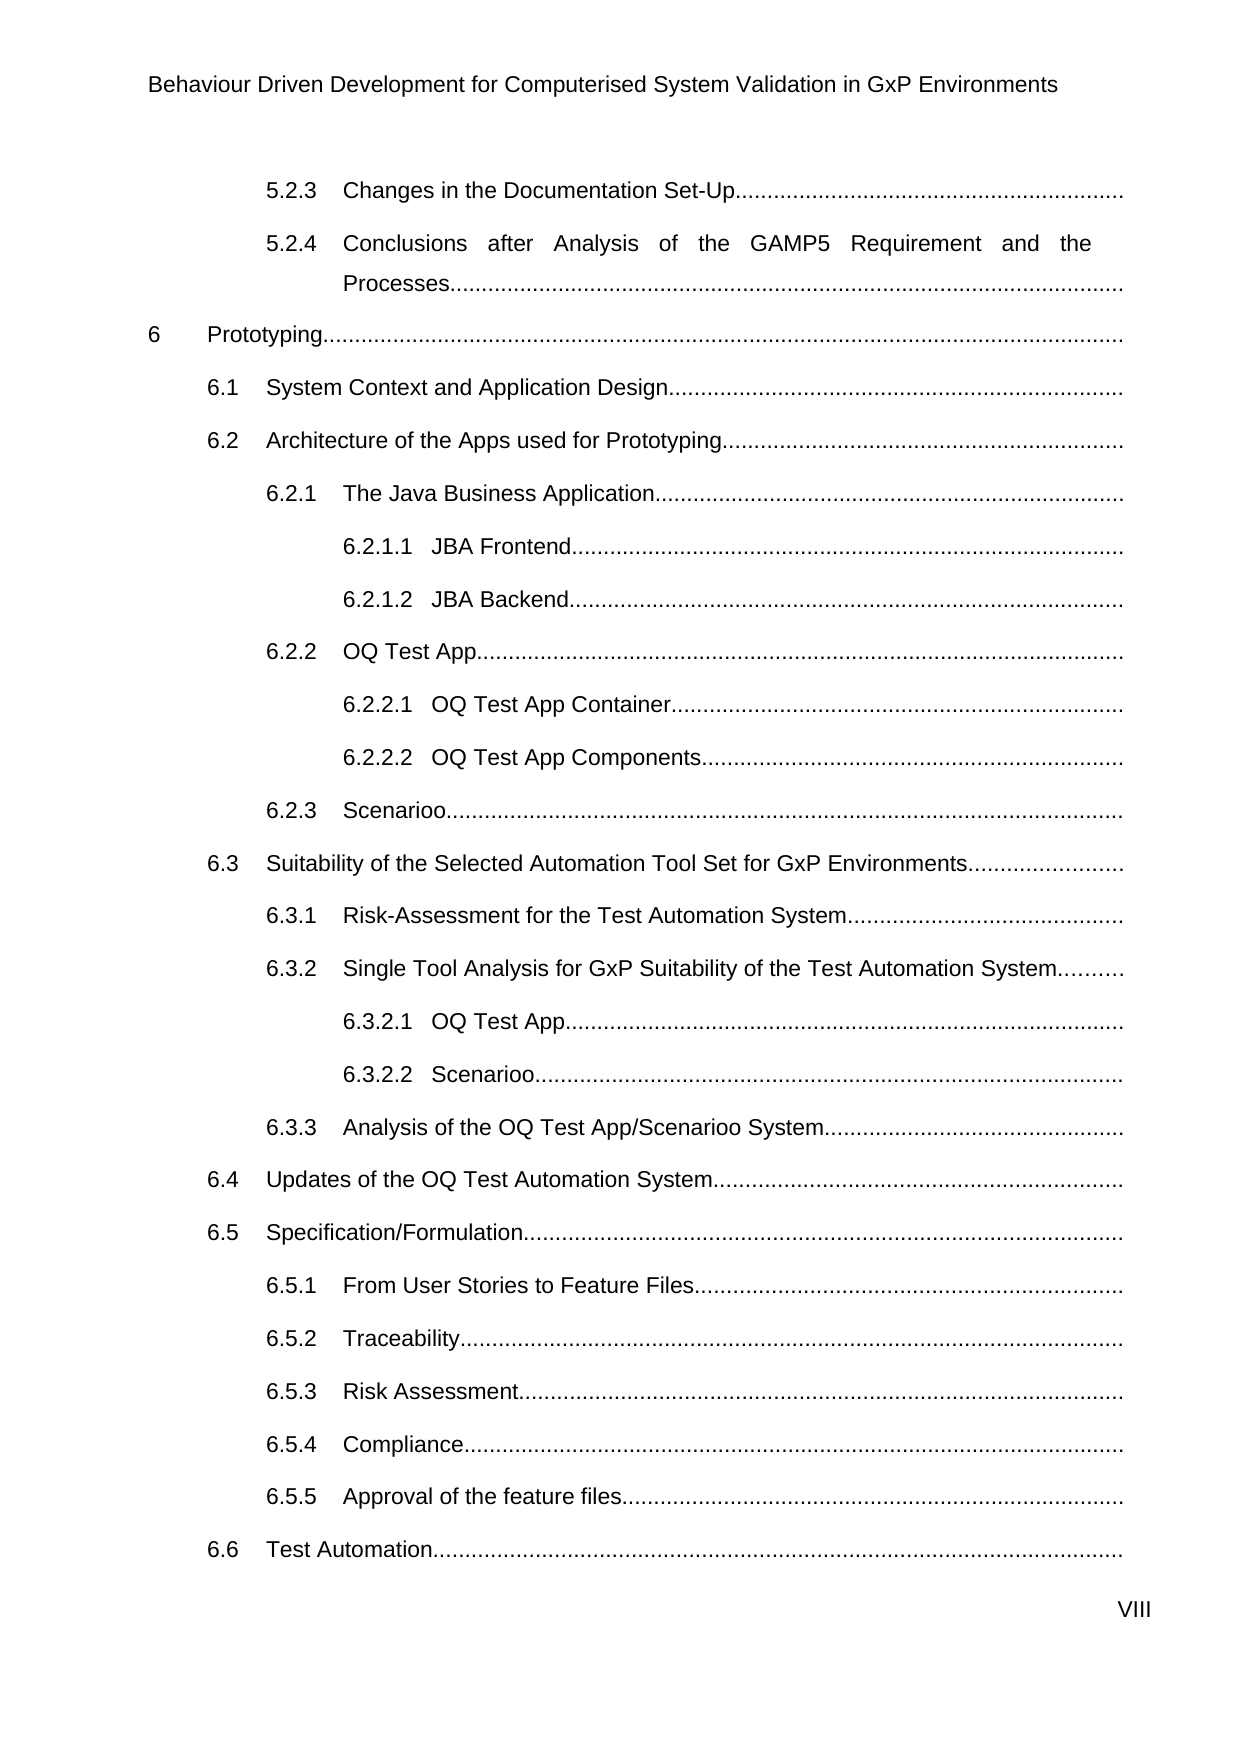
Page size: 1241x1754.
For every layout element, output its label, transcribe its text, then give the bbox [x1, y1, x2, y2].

text 6.3.2.1 OQ Test App 44 [343, 1008, 1092, 1034]
text 6.5.5 Approval of the feature files 55 [266, 1483, 1092, 1510]
text 6.2.1.1 JBA Frontend 38 [343, 533, 1092, 559]
text 6.3.2.2 Scenarioo 45 [343, 1061, 1092, 1087]
text 6.2.2.2 OQ Test App Components 42 [343, 744, 1092, 770]
text 6 Prototyping 35 [148, 321, 1092, 348]
text 6.5.1 From User Stories to Feature Files 49 [266, 1272, 1092, 1298]
text 6.4 Updates of the OQ Test Automation System 46 [207, 1166, 1092, 1193]
text 6.5.4 Compliance 54 [266, 1431, 1092, 1457]
text 6.2.1 The Java Business Application 36 [266, 480, 1092, 506]
text 6.3.2 Single Tool Analysis for GxP Suitability of the Test Automation System 44 [266, 955, 1092, 982]
text 6.5.3 Risk Assessment 54 [266, 1378, 1092, 1404]
text 5.2.4 Conclusions after Analysis of the GAMP5 Requirement and the Processes 34 [266, 230, 1092, 296]
text 6.6 Test Automation 56 [207, 1536, 1092, 1562]
text 6.2.1.2 JBA Backend 40 [343, 586, 1092, 612]
text 6.1 System Context and Application Design 35 [207, 374, 1092, 401]
text 5.2.3 Changes in the Documentation Set-Up 33 [266, 177, 1092, 203]
text 6.3 Suitability of the Selected Automation Tool Set for GxP Environments 43 [207, 849, 1092, 876]
text 6.5.2 Traceability 52 [266, 1325, 1092, 1351]
text 6.2.2.1 OQ Test App Container 41 [343, 691, 1092, 717]
text 6.2 Architecture of the Apps used for Prototyping 36 [207, 427, 1092, 453]
text 6.5 Specification/Formulation 49 [207, 1219, 1092, 1246]
text 6.2.2 OQ Test App 40 [266, 638, 1092, 665]
text 6.3.3 Analysis of the OQ Test App/Scenarioo System 46 [266, 1114, 1092, 1140]
text 6.2.3 Scenarioo 43 [266, 797, 1092, 823]
text 6.3.1 Risk-Assessment for the Test Automation System 43 [266, 902, 1092, 929]
